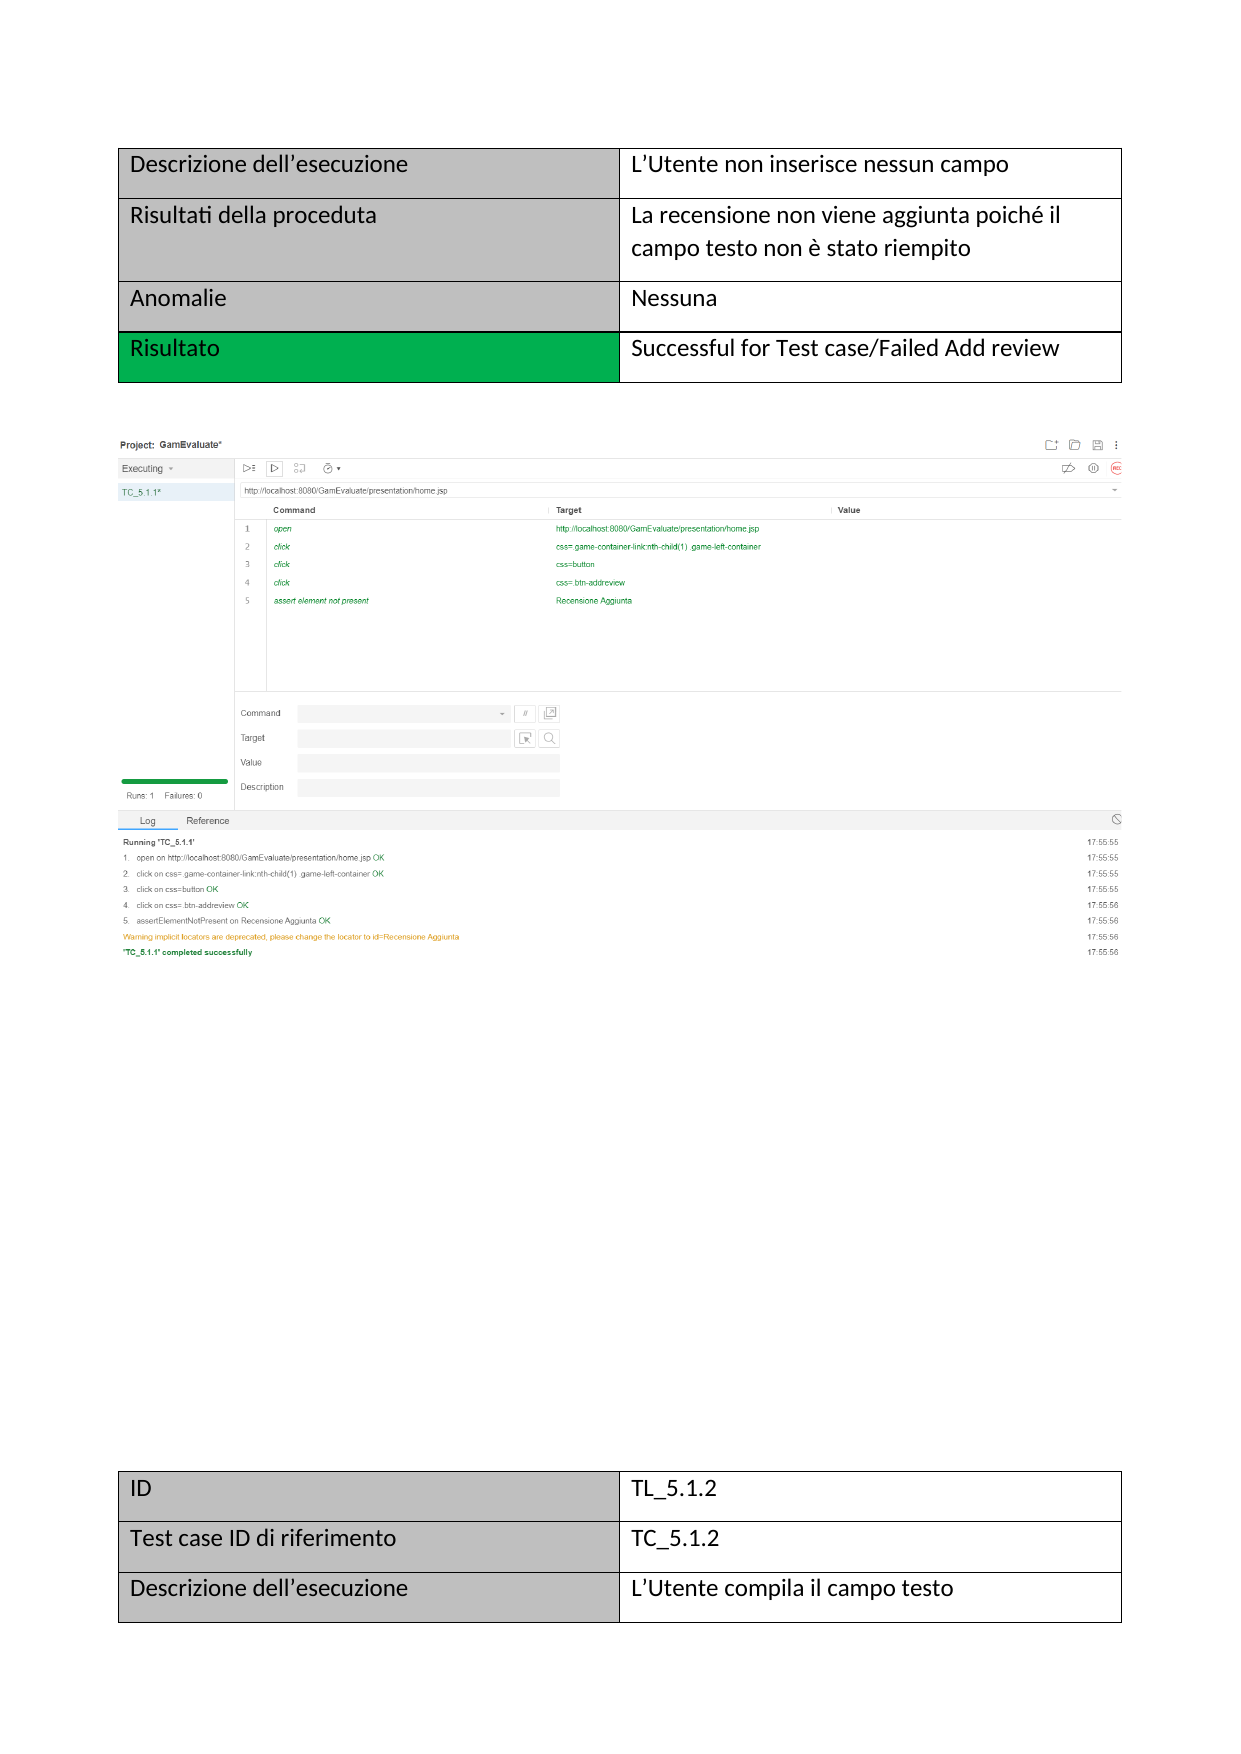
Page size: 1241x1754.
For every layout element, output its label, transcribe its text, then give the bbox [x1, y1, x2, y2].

table_cell Risultato [119, 333, 619, 382]
table_cell Descrizione dell’esecuzione [119, 149, 619, 198]
table_cell Successful for Test case/Failed Add review [620, 333, 1121, 382]
table_cell Nessuna [620, 282, 1121, 331]
table_cell TC_5.1.2 [620, 1522, 1121, 1572]
table_cell La recensione non viene aggiunta poiché il campo testo non è stato riempito [620, 199, 1121, 281]
table_cell Risultati della proceduta [119, 199, 619, 281]
table_cell Descrizione dell’esecuzione [119, 1573, 619, 1622]
table_cell Anomalie [119, 282, 619, 331]
table_cell Test case ID di riferimento [119, 1522, 619, 1572]
table_cell L’Utente non inserisce nessun campo [620, 149, 1121, 198]
table_header ID [119, 1472, 619, 1521]
table_cell L’Utente compila il campo testo [620, 1573, 1121, 1622]
table_header TL_5.1.2 [620, 1472, 1121, 1521]
picture [118, 437, 1122, 957]
